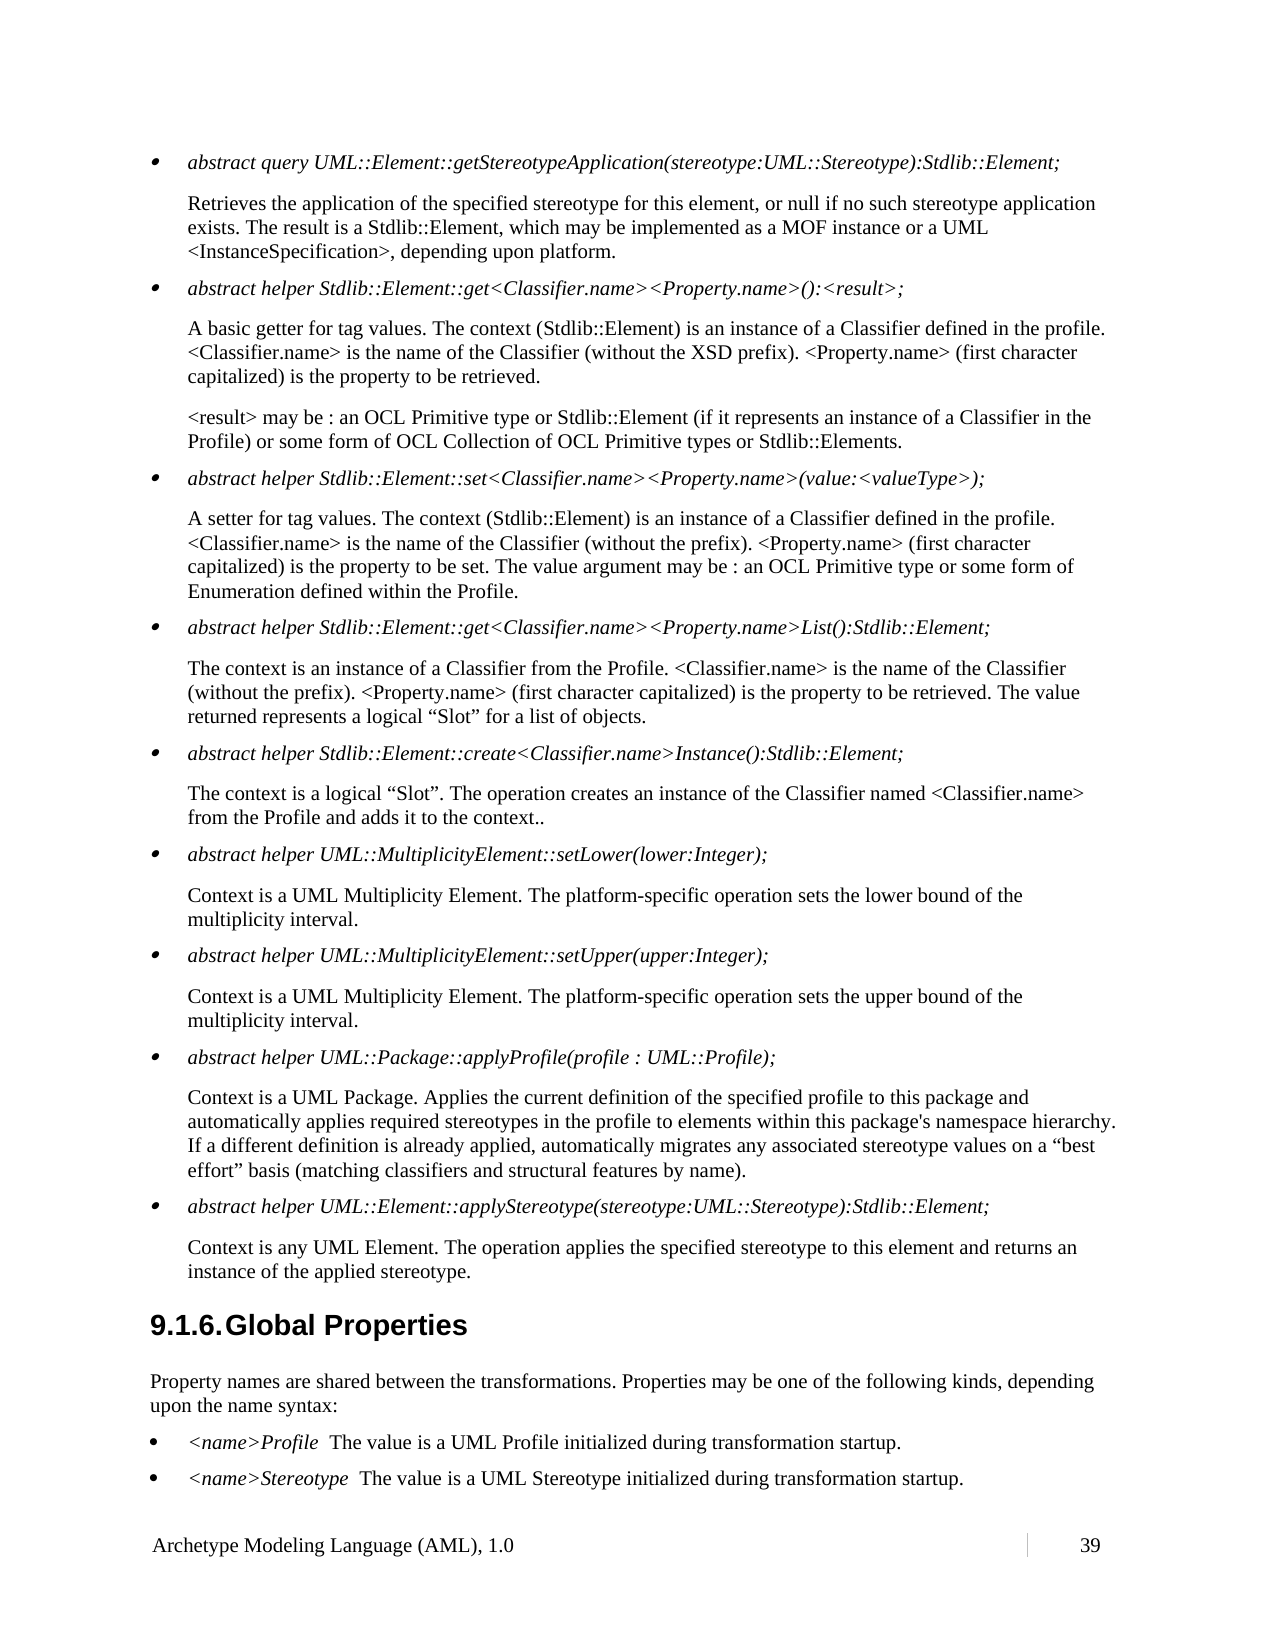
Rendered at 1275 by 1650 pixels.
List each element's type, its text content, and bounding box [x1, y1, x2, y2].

text <name>Profile The value is a UML Profile initialized during transformation startup. [150, 1429, 1125, 1454]
text Property names are shared between the transformations. Properties may be one of the following kinds, depending upon the name syntax: [150, 1369, 1125, 1417]
text abstract helper Stdlib::Element::get<Classifier.name><Property.name>List():Stdlib::Element; [150, 615, 1125, 639]
text The context is an instance of a Classifier from the Profile. <Classifier.name> is the name of the Classifier (without the prefix). <Property.name> (first character capitalized) is the property to be retrieved. The value returned represents a logical “Slot” for a list of objects. [187, 656, 1125, 728]
text abstract helper Stdlib::Element::create<Classifier.name>Instance():Stdlib::Element; [150, 741, 1125, 764]
text Context is any UML Element. The operation applies the specified stereotype to this element and returns an instance of the applied stereotype. [187, 1235, 1125, 1283]
text Context is a UML Package. Applies the current definition of the specified profile to this package and automatically applies required stereotypes in the profile to elements within this package's namespace hierarchy. If a different definition is already applied, automatically migrates any associated stereotype values on a “best effort” basis (matching classifiers and structural features by name). [187, 1085, 1125, 1182]
text abstract helper UML::MultiplicityElement::setUpper(upper:Integer); [150, 943, 1125, 967]
text A basic getter for tag values. The context (Stdlib::Element) is an instance of a Classifier defined in the profile. <Classifier.name> is the name of the Classifier (without the XSD prefix). <Property.name> (first character capitalized) is the property to be retrieved. [187, 316, 1125, 388]
text abstract helper Stdlib::Element::set<Classifier.name><Property.name>(value:<valueType>); [150, 466, 1125, 490]
text <result> may be : an OCL Primitive type or Stdlib::Element (if it represents an instance of a Classifier in the Profile) or some form of OCL Collection of OCL Primitive types or Stdlib::Elements. [187, 405, 1125, 453]
text abstract query UML::Element::getStereotypeApplication(stereotype:UML::Stereotype):Stdlib::Element; [150, 150, 1125, 174]
text abstract helper UML::Element::applyStereotype(stereotype:UML::Stereotype):Stdlib::Element; [150, 1194, 1125, 1218]
text A setter for tag values. The context (Stdlib::Element) is an instance of a Classifier defined in the profile. <Classifier.name> is the name of the Classifier (without the prefix). <Property.name> (first character capitalized) is the property to be set. The value argument may be : an OCL Primitive type or some form of Enumeration defined within the Profile. [187, 506, 1125, 603]
text Context is a UML Multiplicity Element. The platform-specific operation sets the lower bound of the multiplicity interval. [187, 883, 1125, 931]
text Retrieves the application of the specified stereotype for this element, or null if no such stereotype application exists. The result is a Stdlib::Element, which may be implemented as a MOF instance or a UML <InstanceSpecification>, depending upon platform. [187, 191, 1125, 263]
text abstract helper UML::Package::applyProfile(profile : UML::Profile); [150, 1044, 1125, 1069]
text abstract helper UML::MultiplicityElement::setLower(lower:Integer); [150, 842, 1125, 866]
text Context is a UML Multiplicity Element. The platform-specific operation sets the upper bound of the multiplicity interval. [187, 984, 1125, 1032]
text The context is a logical “Slot”. The operation creates an instance of the Classifier named <Classifier.name> from the Profile and adds it to the context.. [187, 781, 1125, 829]
subtitle Global Properties [150, 1308, 1125, 1342]
text <name>Stereotype The value is a UML Stereotype initialized during transformation startup. [150, 1466, 1125, 1490]
text abstract helper Stdlib::Element::get<Classifier.name><Property.name>():<result>; [150, 275, 1125, 299]
